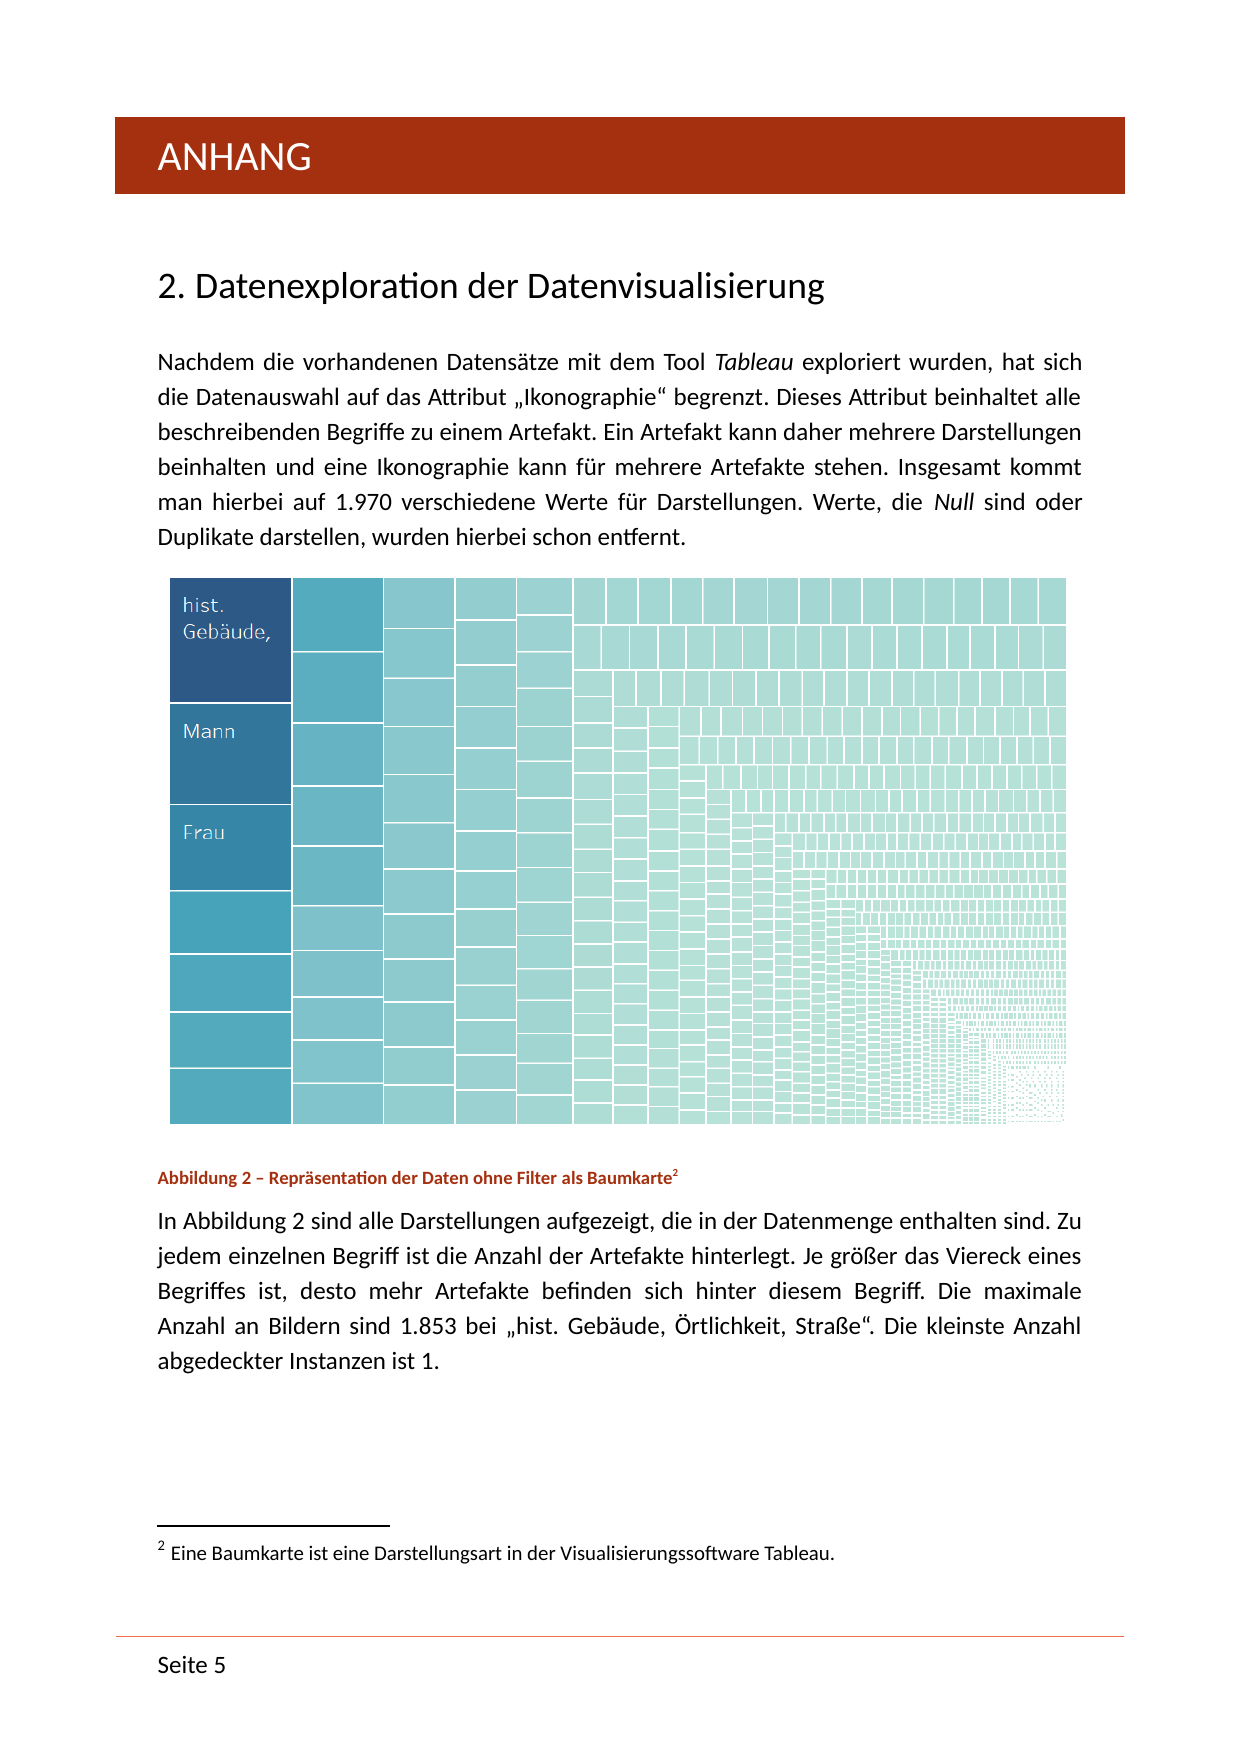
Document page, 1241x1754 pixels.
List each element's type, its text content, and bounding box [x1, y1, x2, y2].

subtitle Datenexploration der Datenvisualisierung [157, 262, 1083, 308]
text In Abbildung 2 sind alle Darstellungen aufgezeigt, die in der Datenmenge enthalten sind. Zu jedem einzelnen Begriff ist die Anzahl der Artefakte hinterlegt. Je größer das Viereck eines Begriffes ist, desto mehr Artefakte befinden sich hinter diesem Begriff. Die maximale Anzahl an Bildern sind 1.853 bei „hist. Gebäude, Örtlichkeit, Straße“. Die kleinste Anzahl abgedeckter Instanzen ist 1. [157, 1205, 1083, 1376]
picture [157, 572, 1082, 1145]
text Nachdem die vorhandenen Datensätze mit dem Tool Tableau exploriert wurden, hat sich die Datenauswahl auf das Attribut „Ikonographie“ begrenzt. Dieses Attribut beinhaltet alle beschreibenden Begriffe zu einem Artefakt. Ein Artefakt kann daher mehrere Darstellungen beinhalten und eine Ikonographie kann für mehrere Artefakte stehen. Insgesamt kommt man hierbei auf 1.970 verschiedene Werte für Darstellungen. Werte, die Null sind oder Duplikate darstellen, wurden hierbei schon entfernt. [157, 346, 1083, 551]
